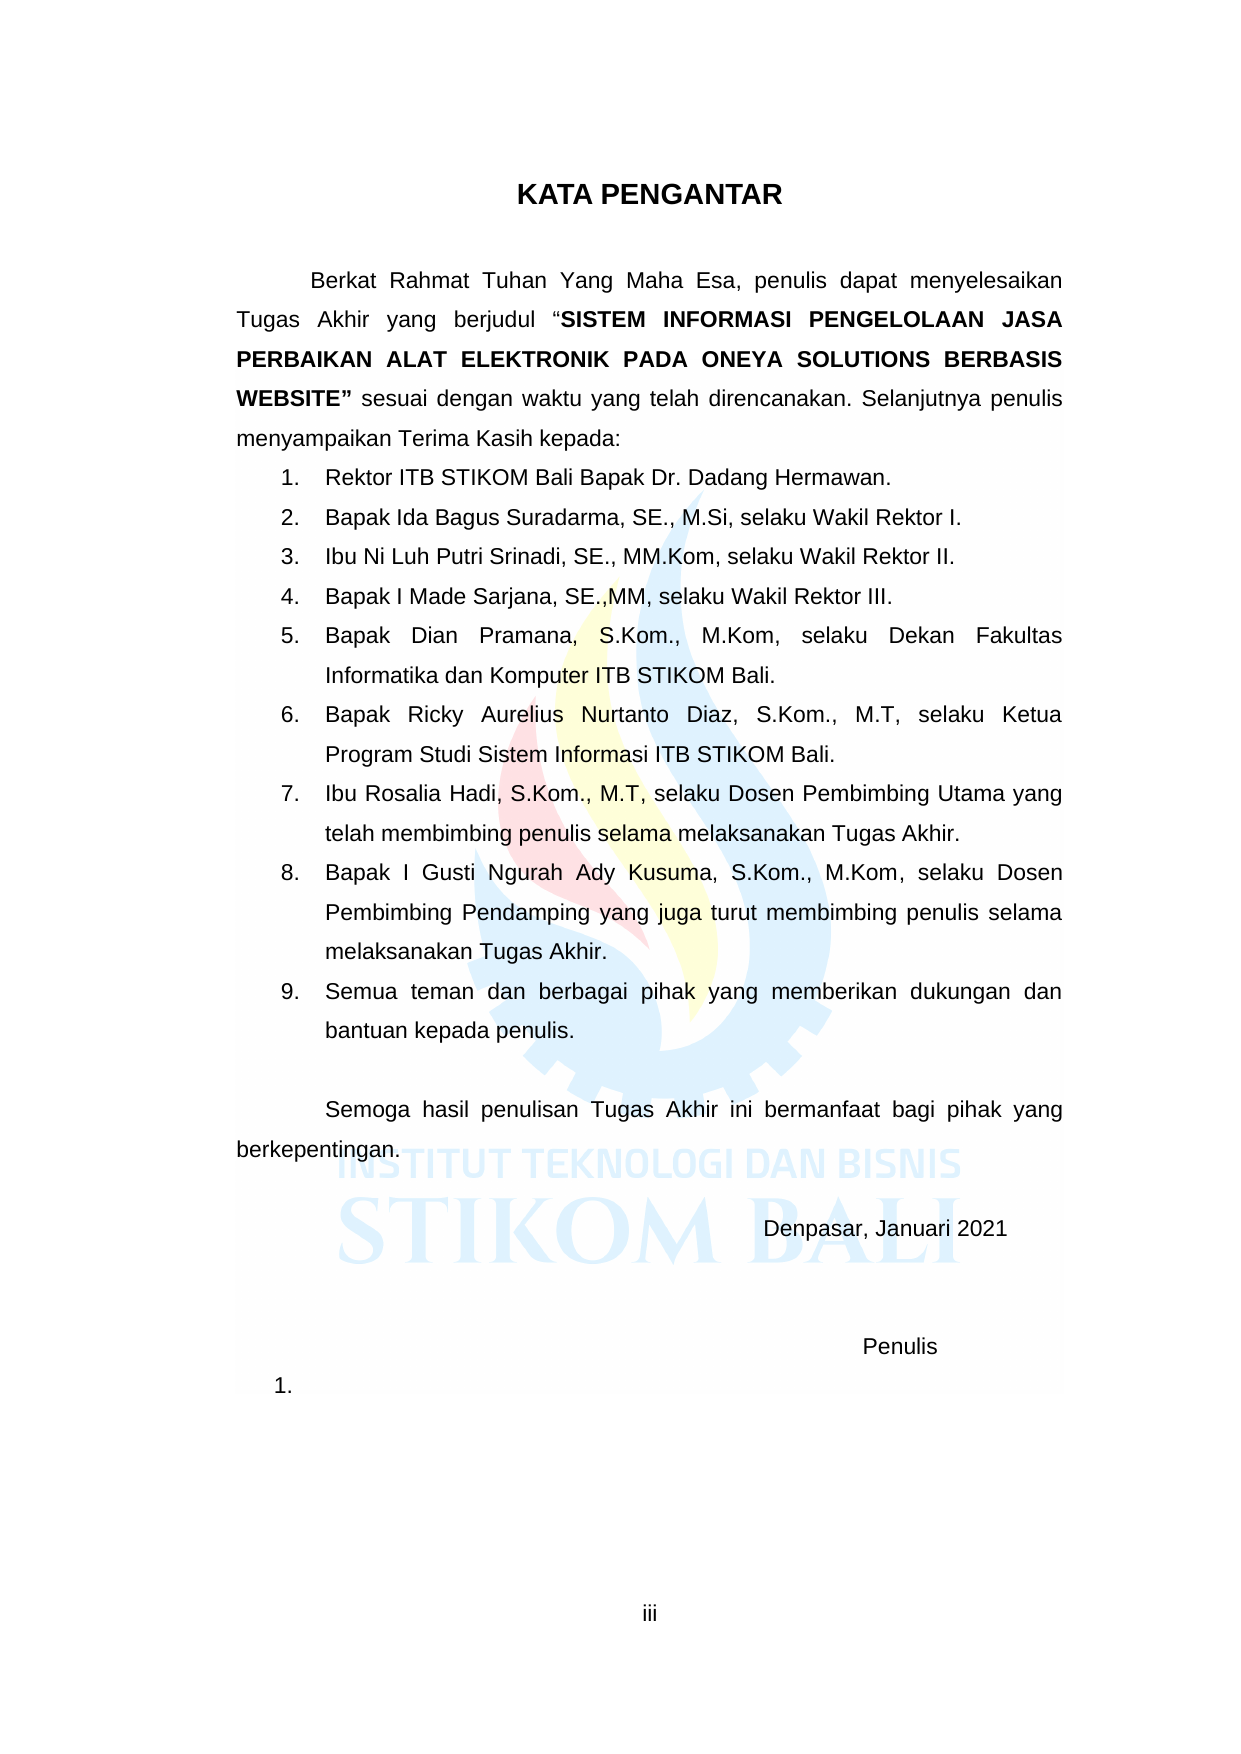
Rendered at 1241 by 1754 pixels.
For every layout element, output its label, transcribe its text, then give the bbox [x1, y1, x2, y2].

list Bapak I Made Sarjana, SE.,MM, selaku Wakil Rektor III. [281, 583, 1063, 609]
text Denpasar, Januari 2021 [311, 1214, 1063, 1241]
list Bapak Ida Bagus Suradarma, SE., M.Si, selaku Wakil Rektor I. [281, 504, 1063, 530]
list Bapak I Gusti Ngurah Ady Kusuma, S.Kom., M.Kom, selaku Dosen Pembimbing Pendamping yang juga turut membimbing penulis selama melaksanakan Tugas Akhir. [281, 859, 1063, 964]
list Semua teman dan berbagai pihak yang memberikan dukungan dan bantuan kepada penulis. [281, 978, 1063, 1043]
subtitle KATA PENGANTAR [236, 177, 1063, 211]
text Semoga hasil penulisan Tugas Akhir ini bermanfaat bagi pihak yang berkepentingan. [236, 1096, 1063, 1162]
list Bapak Dian Pramana, S.Kom., M.Kom, selaku Dekan Fakultas Informatika dan Komputer ITB STIKOM Bali. [281, 622, 1063, 688]
list Rektor ITB STIKOM Bali Bapak Dr. Dadang Hermawan. [281, 464, 1063, 491]
text Berkat Rahmat Tuhan Yang Maha Esa, penulis dapat menyelesaikan Tugas Akhir yang berjudul “SISTEM INFORMASI PENGELOLAAN JASA PERBAIKAN ALAT ELEKTRONIK PADA ONEYA SOLUTIONS BERBASIS WEBSITE” sesuai dengan waktu yang telah direncanakan. Selanjutnya penulis menyampaikan Terima Kasih kepada: [236, 267, 1063, 451]
list Ibu Rosalia Hadi, S.Kom., M.T, selaku Dosen Pembimbing Utama yang telah membimbing penulis selama melaksanakan Tugas Akhir. [281, 780, 1063, 846]
text Penulis [311, 1333, 1063, 1359]
list Ibu Ni Luh Putri Srinadi, SE., MM.Kom, selaku Wakil Rektor II. [281, 543, 1063, 570]
list Bapak Ricky Aurelius Nurtanto Diaz, S.Kom., M.T, selaku Ketua Program Studi Sistem Informasi ITB STIKOM Bali. [281, 701, 1063, 767]
